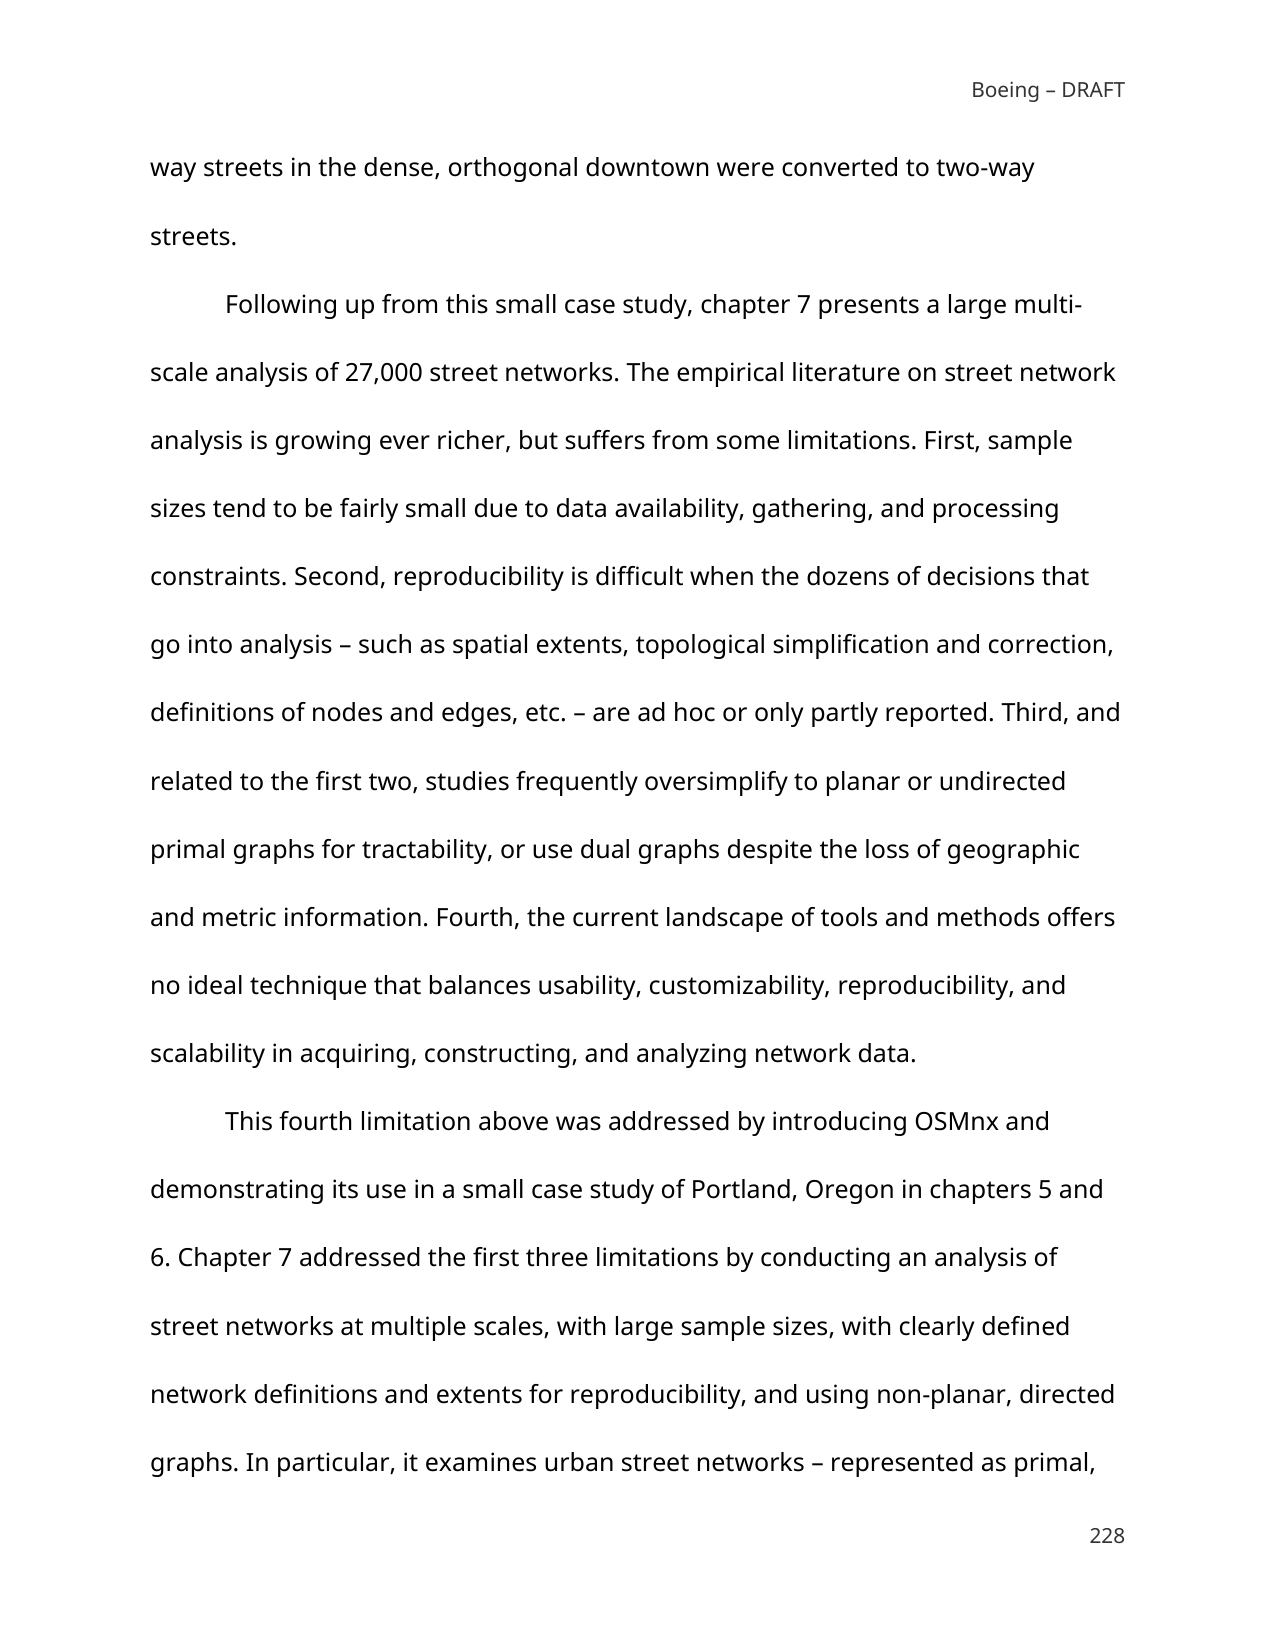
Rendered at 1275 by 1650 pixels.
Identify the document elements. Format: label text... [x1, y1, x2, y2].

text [150, 150, 1125, 252]
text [150, 1104, 1125, 1478]
text Following up from this small case study, chapter 7 presents a large multi-scale analysis of 27,000 street networks. The empirical literature on street network analysis is growing ever richer, but suffers from some limitations. First, sample sizes tend to be fairly small due to data availability, gathering, and processing constraints. Second, reproducibility is difficult when the dozens of decisions that go into analysis – such as spatial extents, topological simplification and correction, definitions of nodes and edges, etc. – are ad hoc or only partly reported. Third, and related to the first two, studies frequently oversimplify to planar or undirected primal graphs for tractability, or use dual graphs despite the loss of geographic and metric information. Fourth, the current landscape of tools and methods offers no ideal technique that balances usability, customizability, reproducibility, and scalability in acquiring, constructing, and analyzing network data. [150, 286, 1125, 1070]
